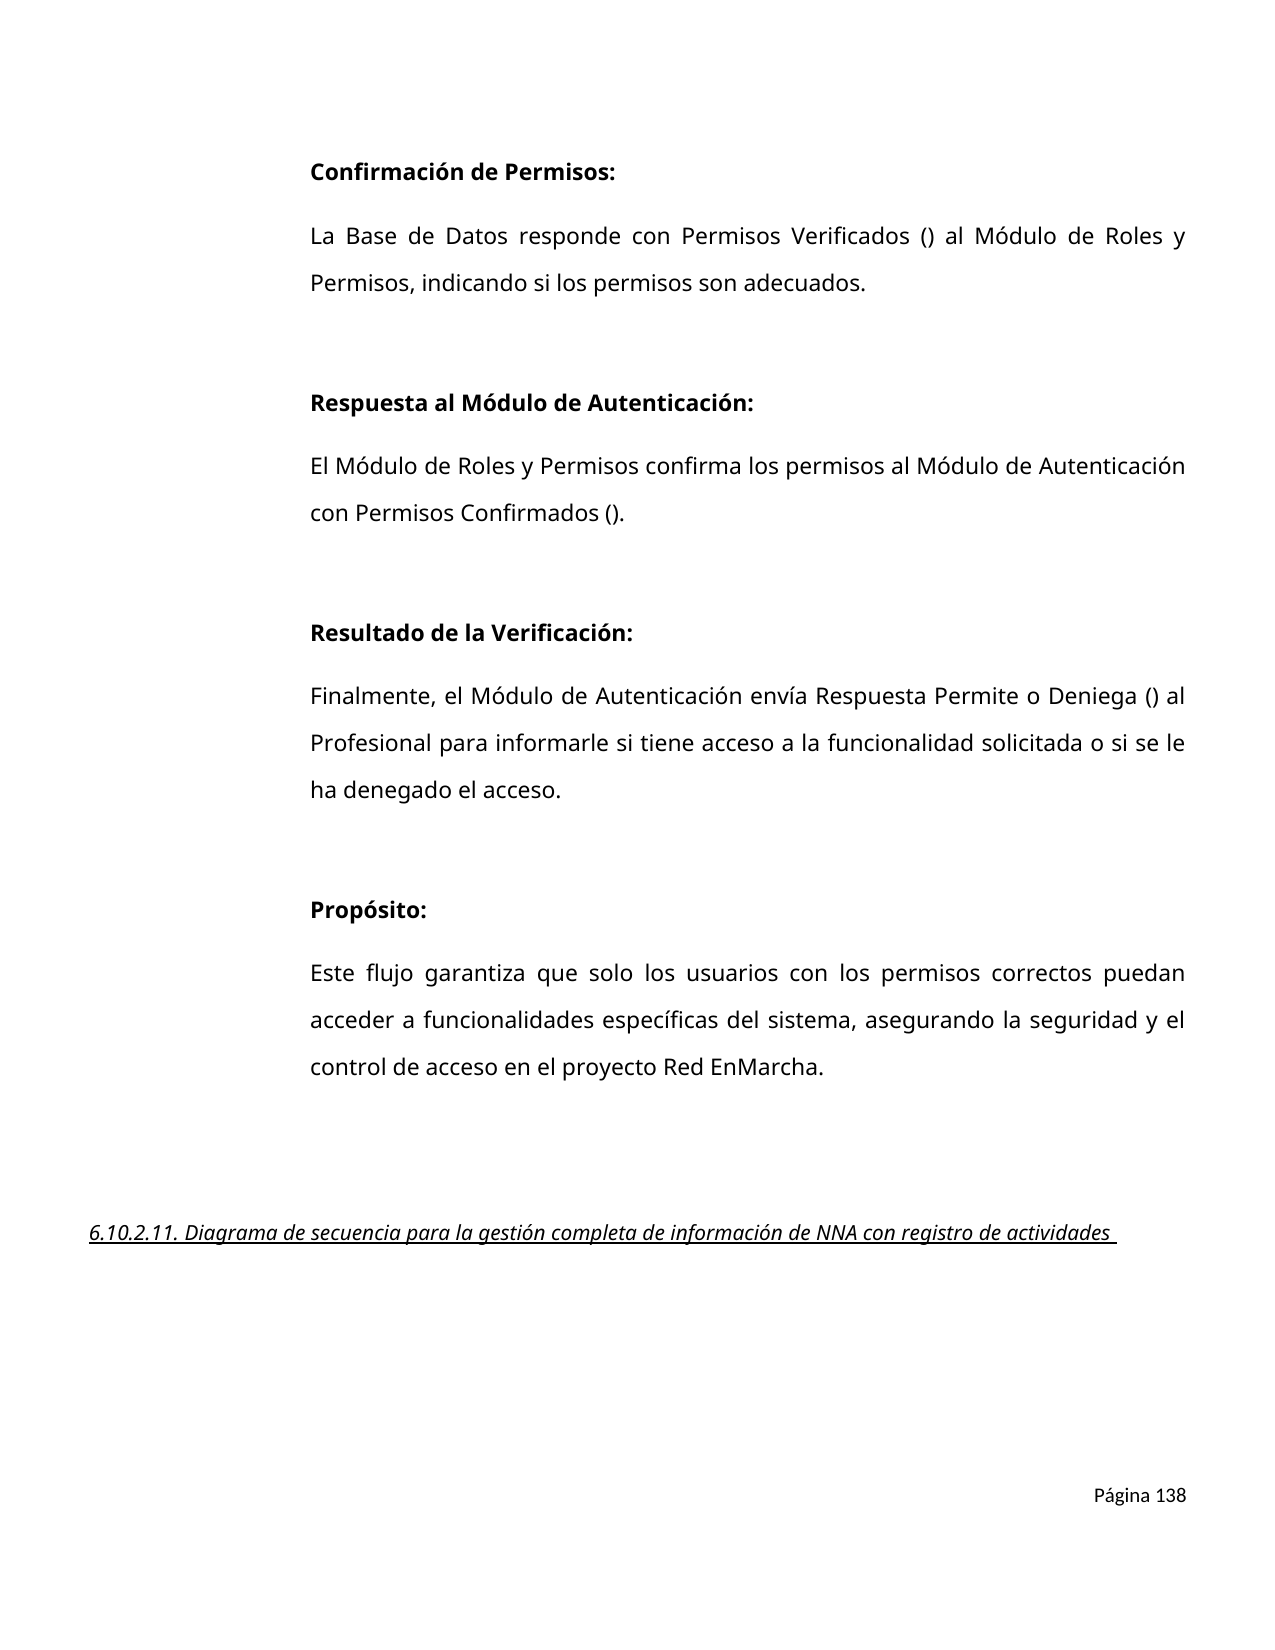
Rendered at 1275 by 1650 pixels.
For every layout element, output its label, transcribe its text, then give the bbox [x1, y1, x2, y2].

text Propósito: [310, 893, 1186, 925]
text Respuesta al Módulo de Autenticación: [310, 386, 1186, 418]
text La Base de Datos responde con Permisos Verificados () al Módulo de Roles y Permisos, indicando si los permisos son adecuados. [310, 220, 1186, 298]
text Este flujo garantiza que solo los usuarios con los permisos correctos puedan acceder a funcionalidades específicas del sistema, asegurando la seguridad y el control de acceso en el proyecto Red EnMarcha. [310, 957, 1186, 1082]
text Confirmación de Permisos: [310, 156, 1186, 188]
subtitle 6.10.2.11. Diagrama de secuencia para la gestión completa de información de NNA con registro de actividades [89, 1218, 1186, 1247]
text Resultado de la Verificación: [310, 617, 1186, 648]
text Finalmente, el Módulo de Autenticación envía Respuesta Permite o Deniega () al Profesional para informarle si tiene acceso a la funcionalidad solicitada o si se le ha denegado el acceso. [310, 680, 1186, 805]
text El Módulo de Roles y Permisos confirma los permisos al Módulo de Autenticación con Permisos Confirmados (). [310, 450, 1186, 528]
